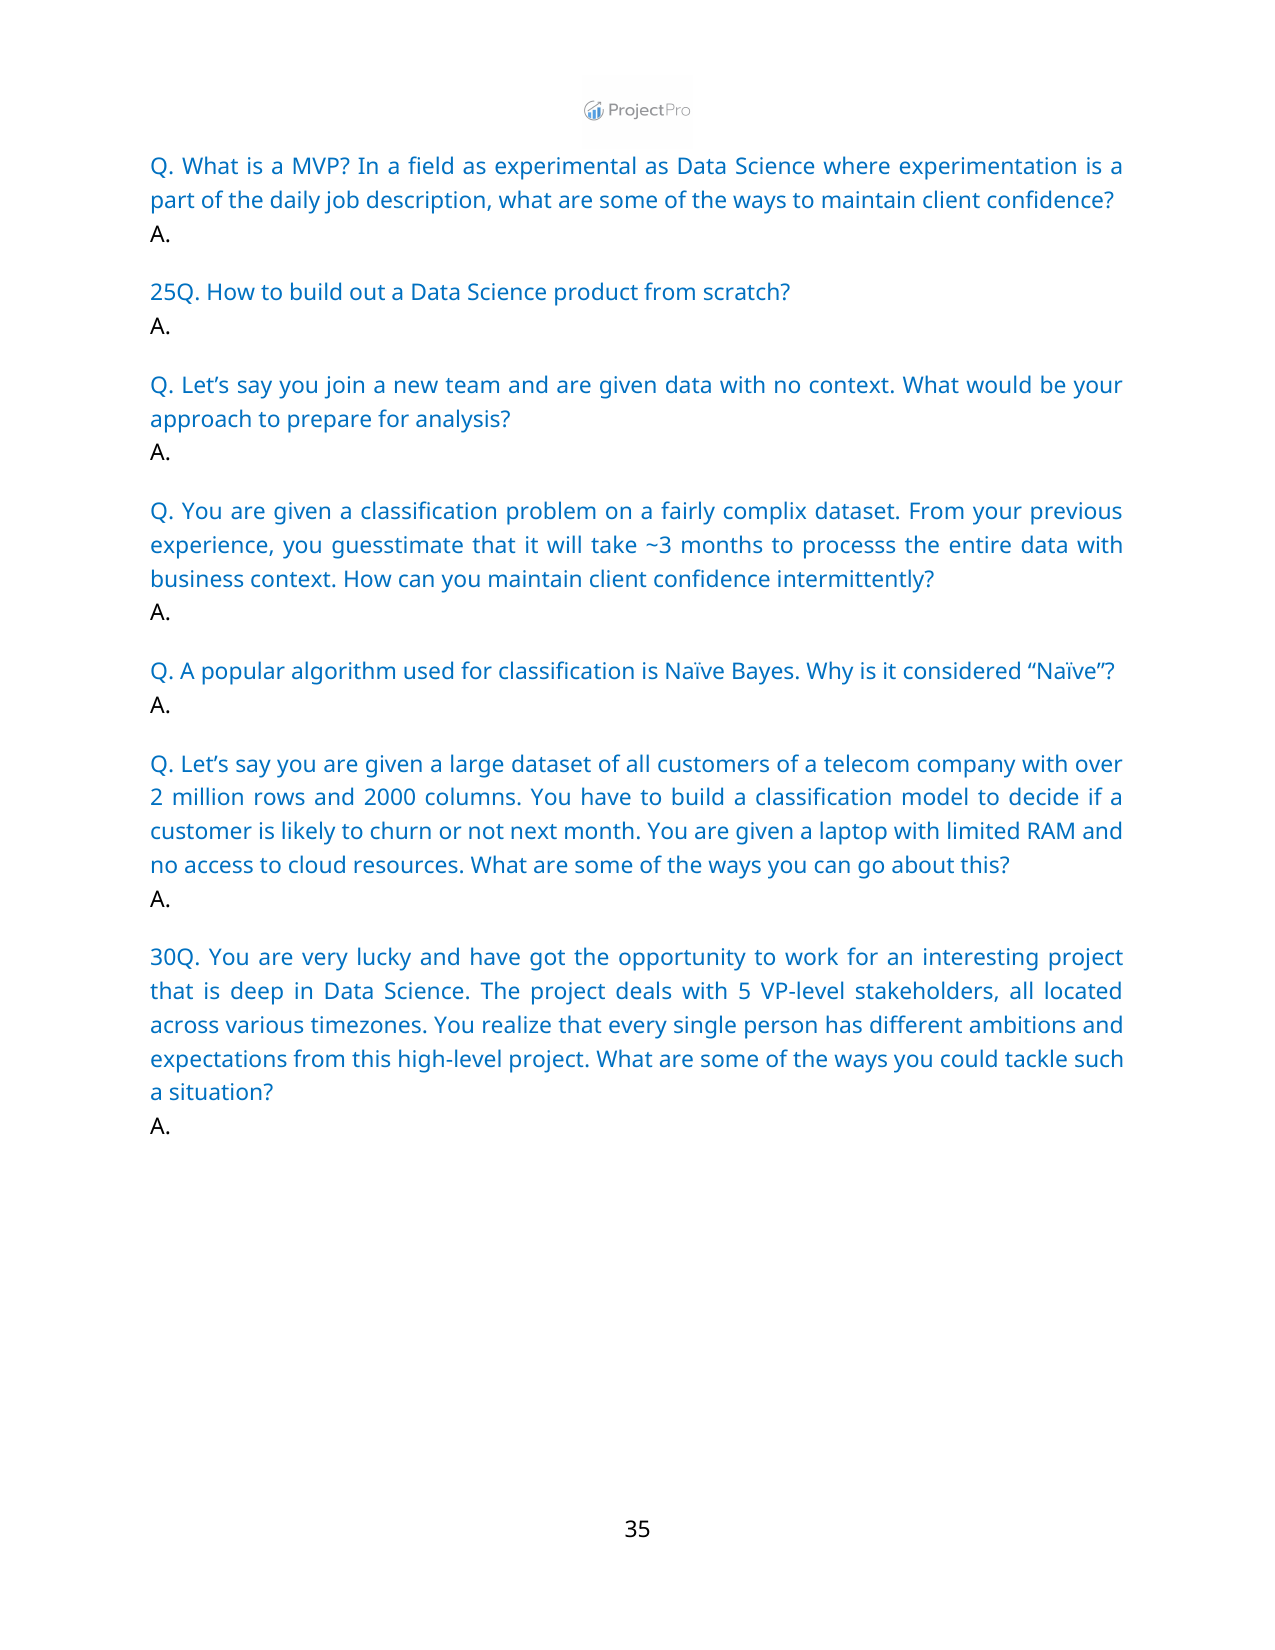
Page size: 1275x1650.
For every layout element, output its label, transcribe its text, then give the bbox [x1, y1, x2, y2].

text A. [150, 882, 1125, 914]
text A. [150, 689, 1125, 720]
subtitle Q. You are given a classification problem on a fairly complix dataset. From your previous experience, you guesstimate that it will take ~3 months to processs the entire data with business context. How can you maintain client confidence intermittently? [150, 495, 1125, 594]
subtitle Q. Let’s say you join a new team and are given data with no context. What would be your approach to prepare for analysis? [150, 369, 1125, 434]
subtitle Q. A popular algorithm used for classification is Naïve Bayes. Why is it considered “Naïve”? [150, 655, 1125, 686]
subtitle Q. What is a MVP? In a field as experimental as Data Science where experimentation is a part of the daily job description, what are some of the ways to maintain client confidence? [150, 150, 1125, 215]
subtitle Q. Let’s say you are given a large dataset of all customers of a telecom company with over 2 million rows and 2000 columns. You have to build a classification model to decide if a customer is likely to churn or not next month. You are given a laptop with limited RAM and no access to cloud resources. What are some of the ways you can go about this? [150, 747, 1125, 880]
text A. [150, 310, 1125, 341]
text A. [150, 1110, 1125, 1141]
subtitle 30Q. You are very lucky and have got the opportunity to work for an interesting project that is deep in Data Science. The project deals with 5 VP-level stakeholders, all located across various timezones. You realize that every single person has different ambitions and expectations from this high-level project. What are some of the ways you could tackle such a situation? [150, 941, 1125, 1107]
text A. [150, 217, 1125, 249]
text A. [150, 596, 1125, 627]
subtitle 25Q. How to build out a Data Science product from scratch? [150, 276, 1125, 307]
text A. [150, 436, 1125, 467]
picture [582, 75, 693, 149]
